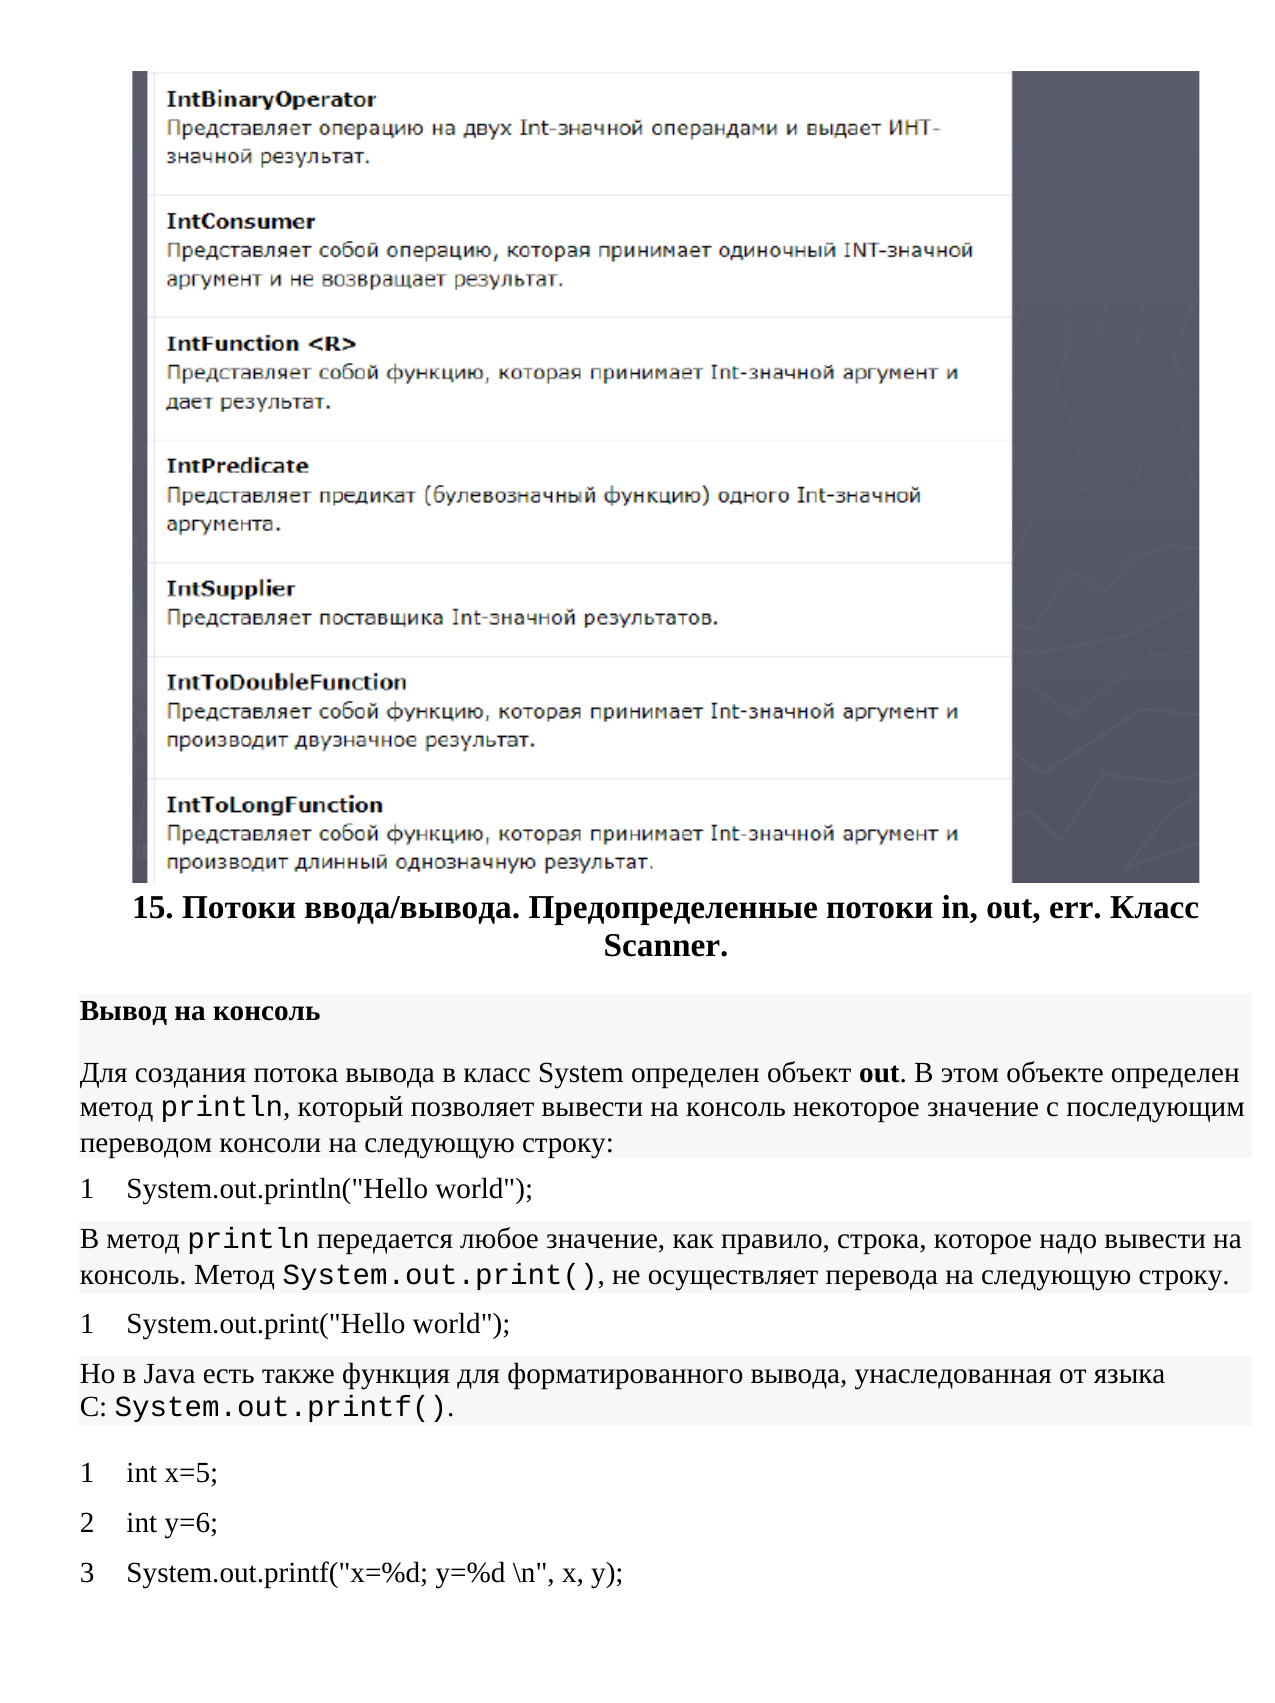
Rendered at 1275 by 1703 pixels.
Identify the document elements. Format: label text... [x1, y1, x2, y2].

subtitle Вывод на консоль [79, 993, 1252, 1026]
text В метод println передается любое значение, как правило, строка, которое надо вывести на консоль. Метод System.out.print(), не осуществляет перевода на следующую строку. [79, 1221, 1252, 1293]
table_header 1 [80, 1306, 126, 1356]
table_header System.out.println("Hello world"); [126, 1171, 1275, 1221]
text Для создания потока вывода в класс System определен объект out. В этом объекте определен метод println, который позволяет вывести на консоль некоторое значение с последующим переводом консоли на следующую строку: [79, 1055, 1252, 1158]
table_header 1 2 3 [80, 1455, 126, 1605]
table_header System.out.print("Hello world"); [126, 1306, 1275, 1356]
picture [132, 71, 1200, 883]
table_header 1 [80, 1171, 126, 1221]
text 15. Потоки ввода/вывода. Предопределенные потоки in, out, err. Класс Scanner. [79, 887, 1252, 963]
text Но в Java есть также функция для форматированного вывода, унаследованная от языка С: System.out.printf(). [79, 1356, 1252, 1426]
table_header int x=5; int y=6; System.out.printf("x=%d; y=%d \n", x, y); [126, 1455, 1275, 1605]
